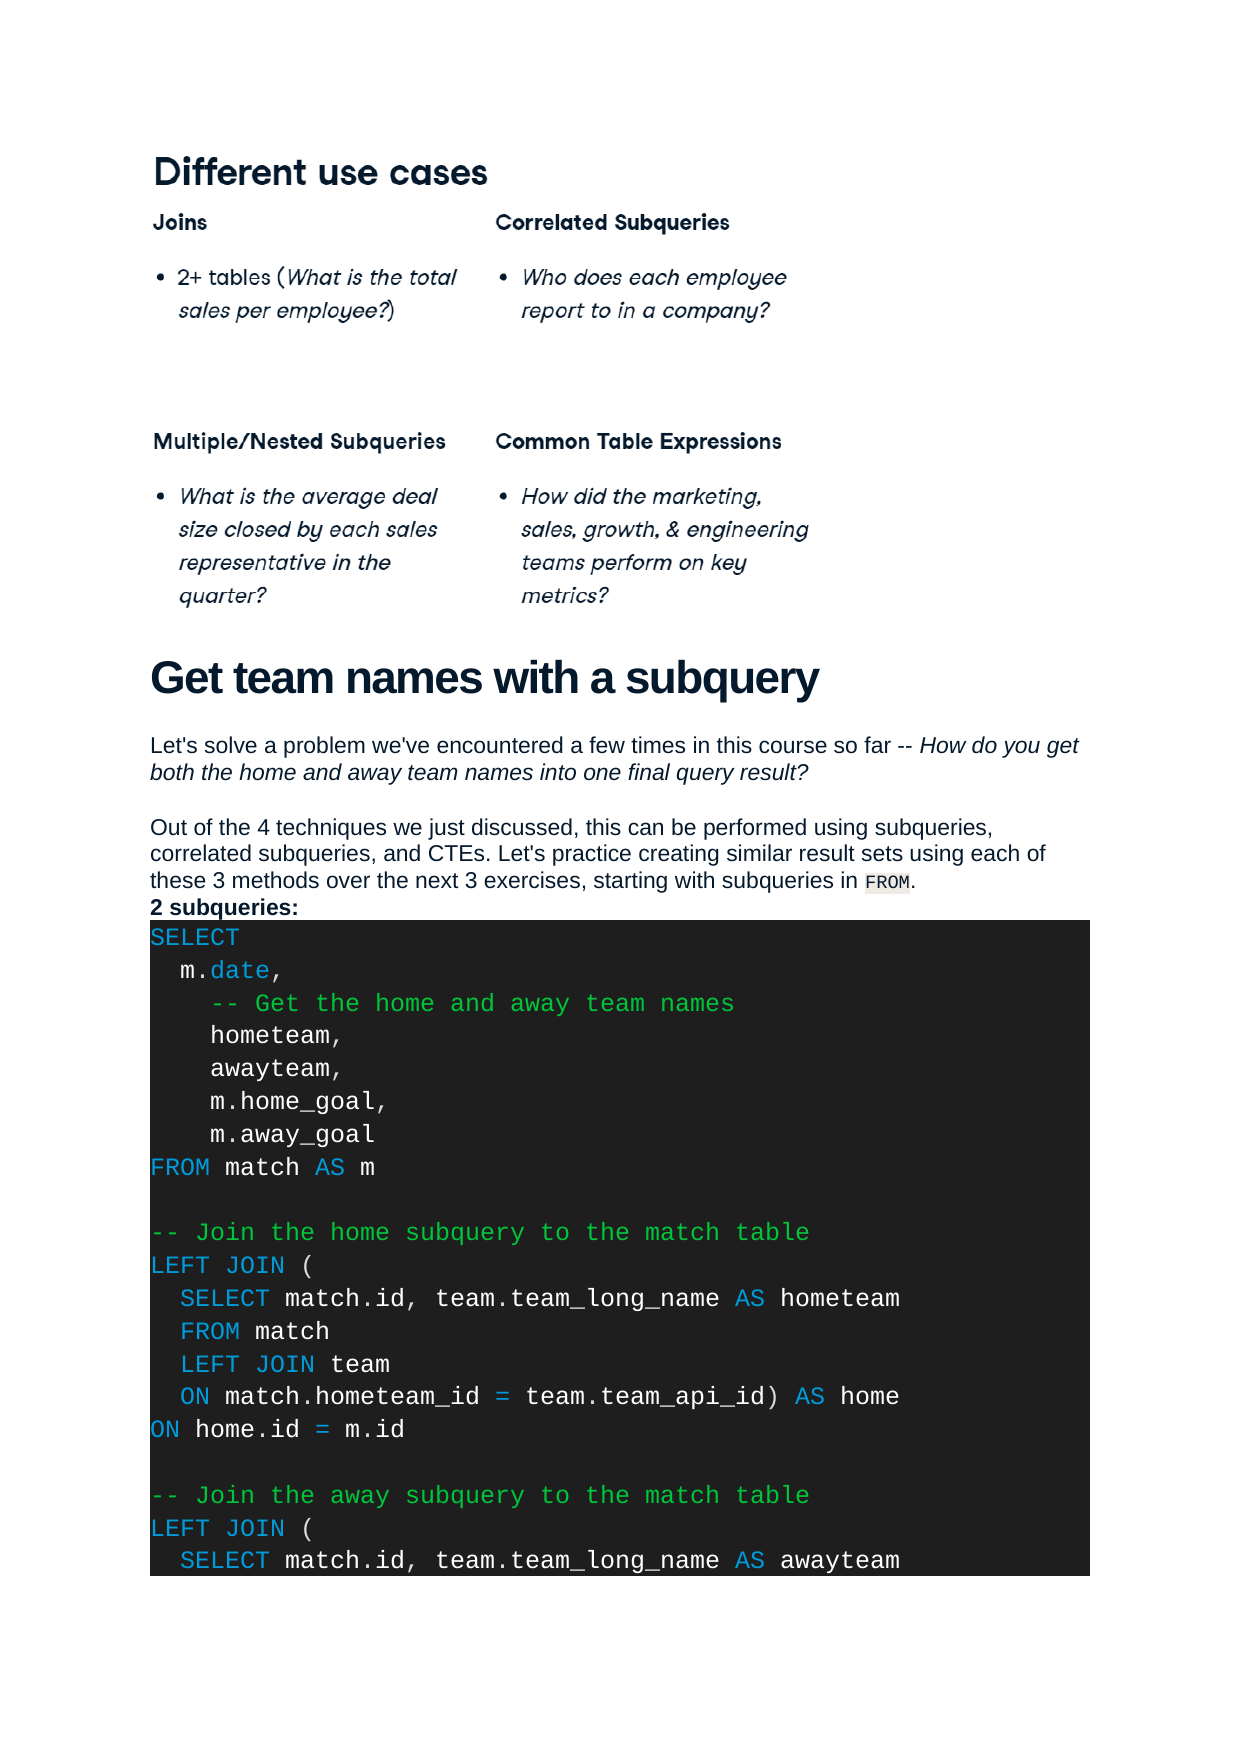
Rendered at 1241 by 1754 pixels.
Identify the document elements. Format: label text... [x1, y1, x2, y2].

picture [150, 150, 908, 627]
text 2 subqueries: [150, 894, 1090, 920]
text Out of the 4 techniques we just discussed, this can be performed using subqueries, correlated subqueries, and CTEs. Let's practice creating similar result sets using each of these 3 methods over the next 3 exercises, starting with subqueries in FROM. [150, 814, 1090, 894]
text FROM match AS m [150, 1150, 1090, 1183]
text SELECT match.id, team.team_long_name AS awayteam [150, 1543, 1090, 1576]
text FROM match [150, 1314, 1090, 1347]
text -- Get the home and away team names [150, 986, 1090, 1018]
text awayteam, [150, 1051, 1090, 1084]
text LEFT JOIN team [150, 1347, 1090, 1379]
text LEFT JOIN ( [150, 1511, 1090, 1543]
text m.date, [150, 953, 1090, 986]
text hometeam, [150, 1018, 1090, 1051]
text -- Join the home subquery to the match table [150, 1215, 1090, 1248]
text -- Join the away subquery to the match table [150, 1478, 1090, 1511]
text SELECT match.id, team.team_long_name AS hometeam [150, 1281, 1090, 1314]
text LEFT JOIN ( [150, 1248, 1090, 1281]
text m.away_goal [150, 1117, 1090, 1150]
text ON match.hometeam_id = team.team_api_id) AS home [150, 1379, 1090, 1412]
text Let's solve a problem we've encountered a few times in this course so far -- How do you get both the home and away team names into one final query result? [150, 732, 1090, 785]
text SELECT [150, 920, 1090, 953]
text ON home.id = m.id [150, 1412, 1090, 1445]
text m.home_goal, [150, 1084, 1090, 1117]
subtitle Get team names with a subquery [150, 650, 1090, 703]
